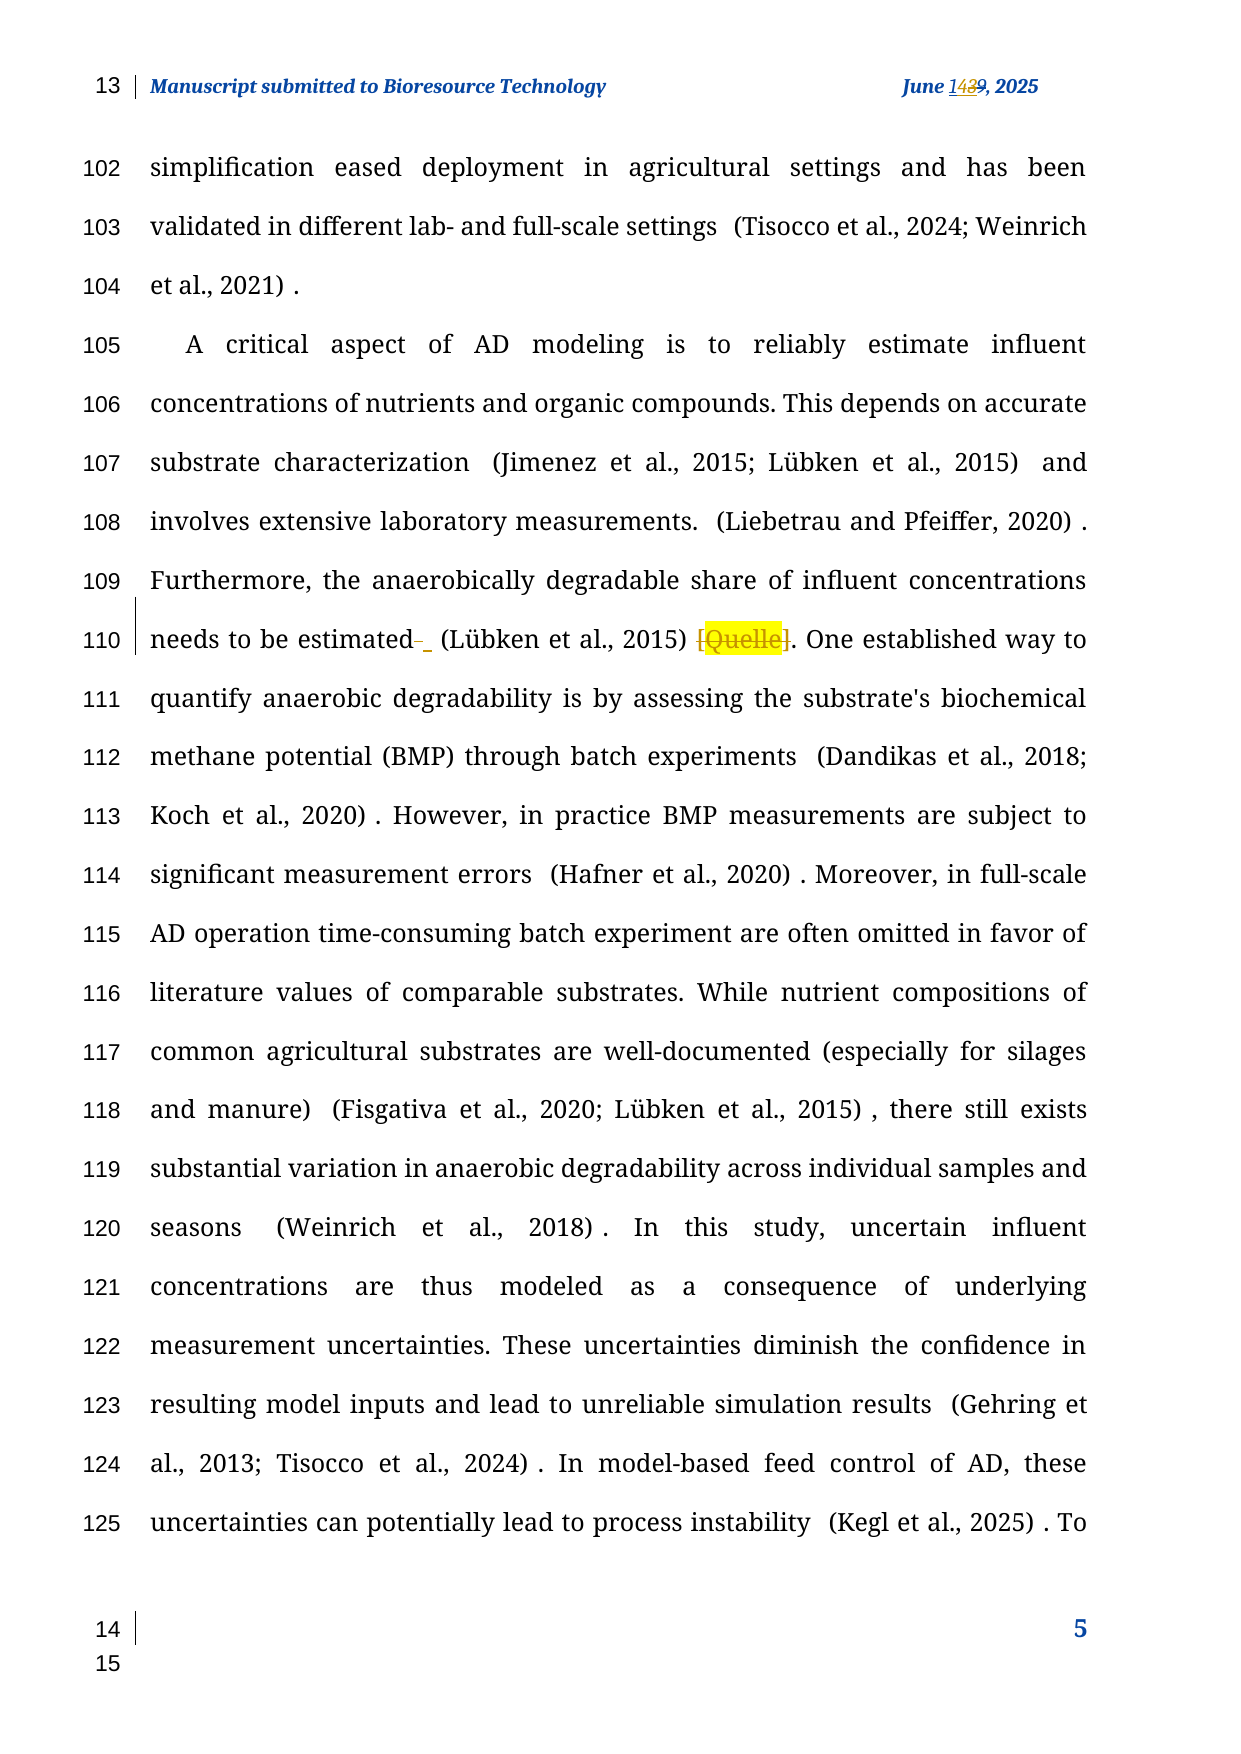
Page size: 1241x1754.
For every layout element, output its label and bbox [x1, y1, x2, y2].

text [150, 150, 1087, 302]
text [150, 327, 1087, 1538]
